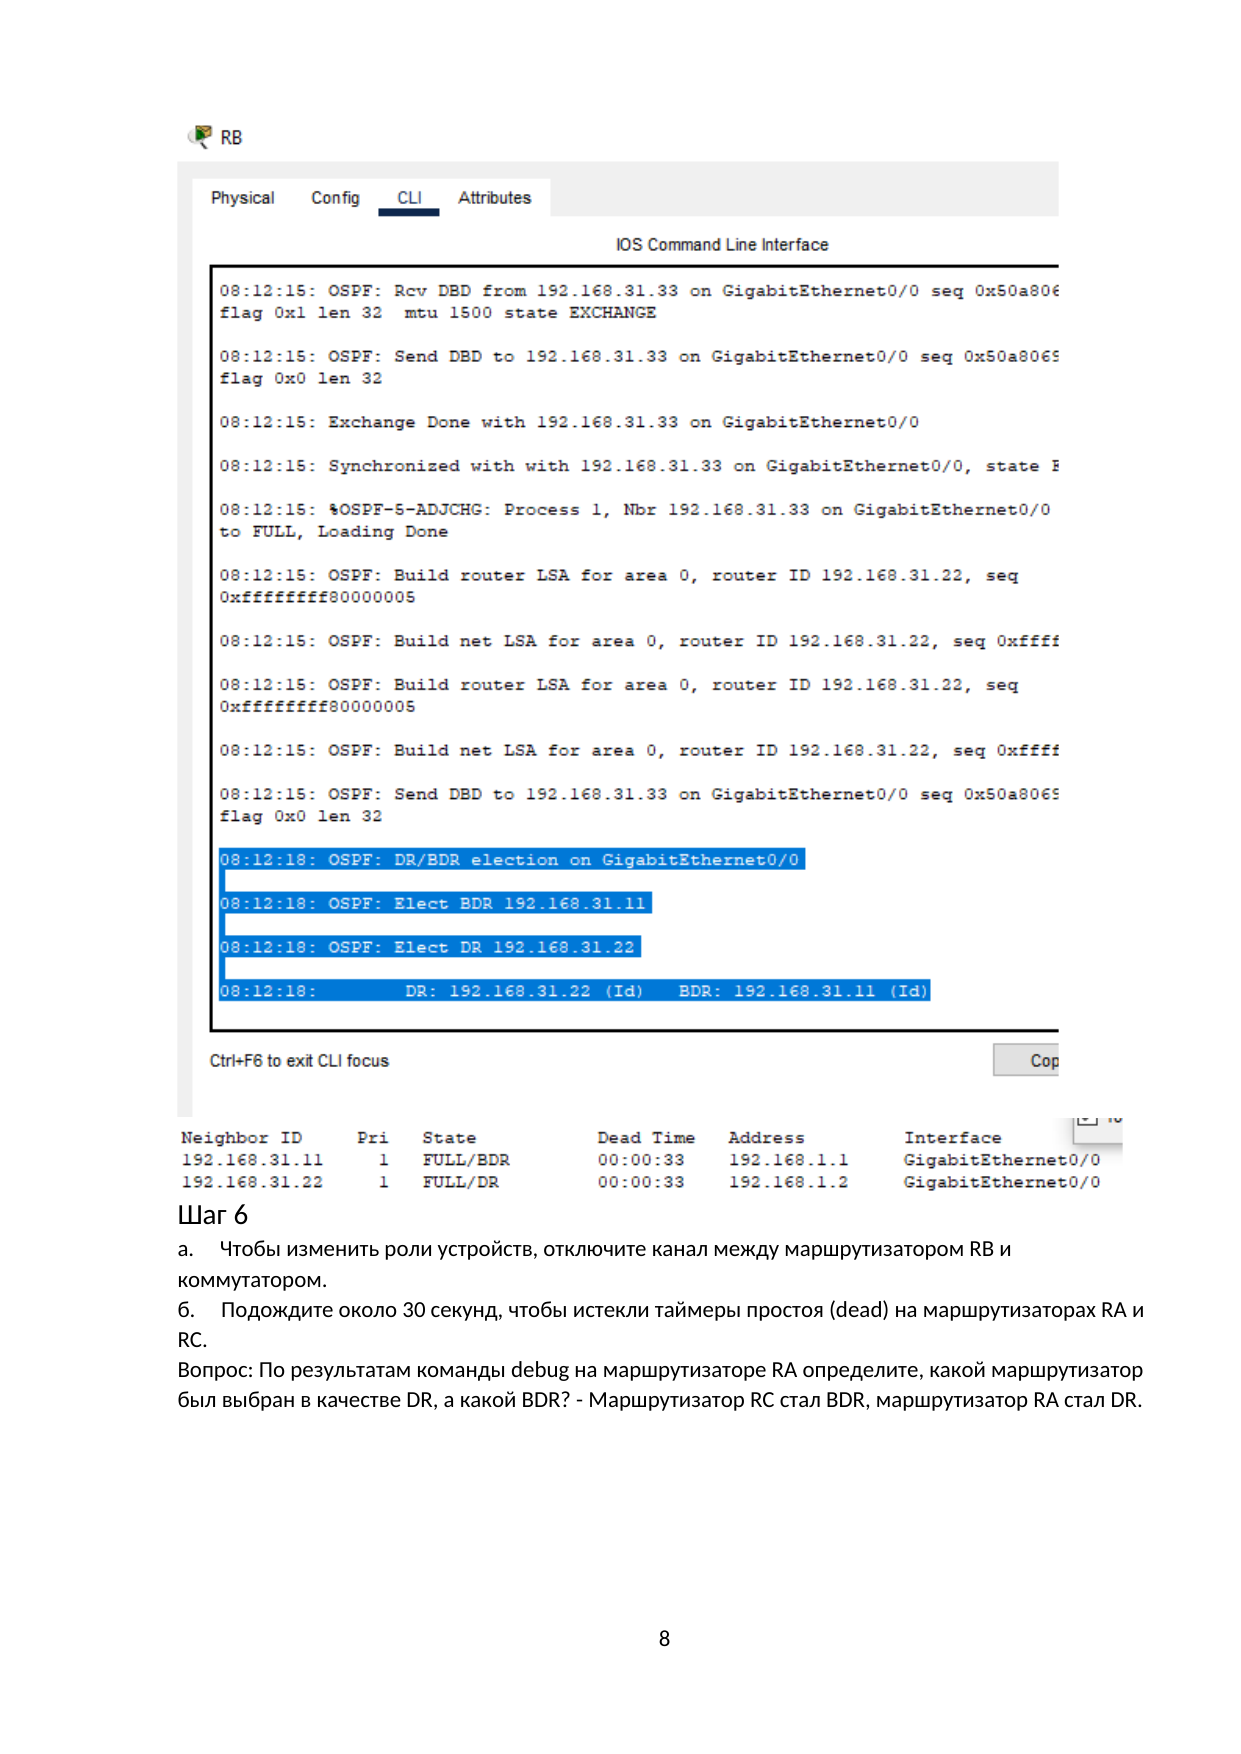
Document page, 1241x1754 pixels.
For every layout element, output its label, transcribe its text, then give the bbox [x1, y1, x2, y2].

text Шаг 6 [177, 1196, 1152, 1232]
text a. Чтобы изменить роли устройств, отключите канал между маршрутизатором RB и коммутатором. [177, 1234, 1152, 1293]
text б. Подождите около 30 секунд, чтобы истекли таймеры простоя (dead) на маршрутизаторах RA и RC. [177, 1295, 1152, 1353]
picture [177, 1118, 1123, 1194]
picture [177, 118, 1059, 1117]
text Вопрос: По результатам команды debug на маршрутизаторе RA определите, какой маршрутизатор был выбран в качестве DR, а какой BDR? - Маршрутизатор RC стал BDR, маршрутизатор RA стал DR. [177, 1355, 1152, 1413]
